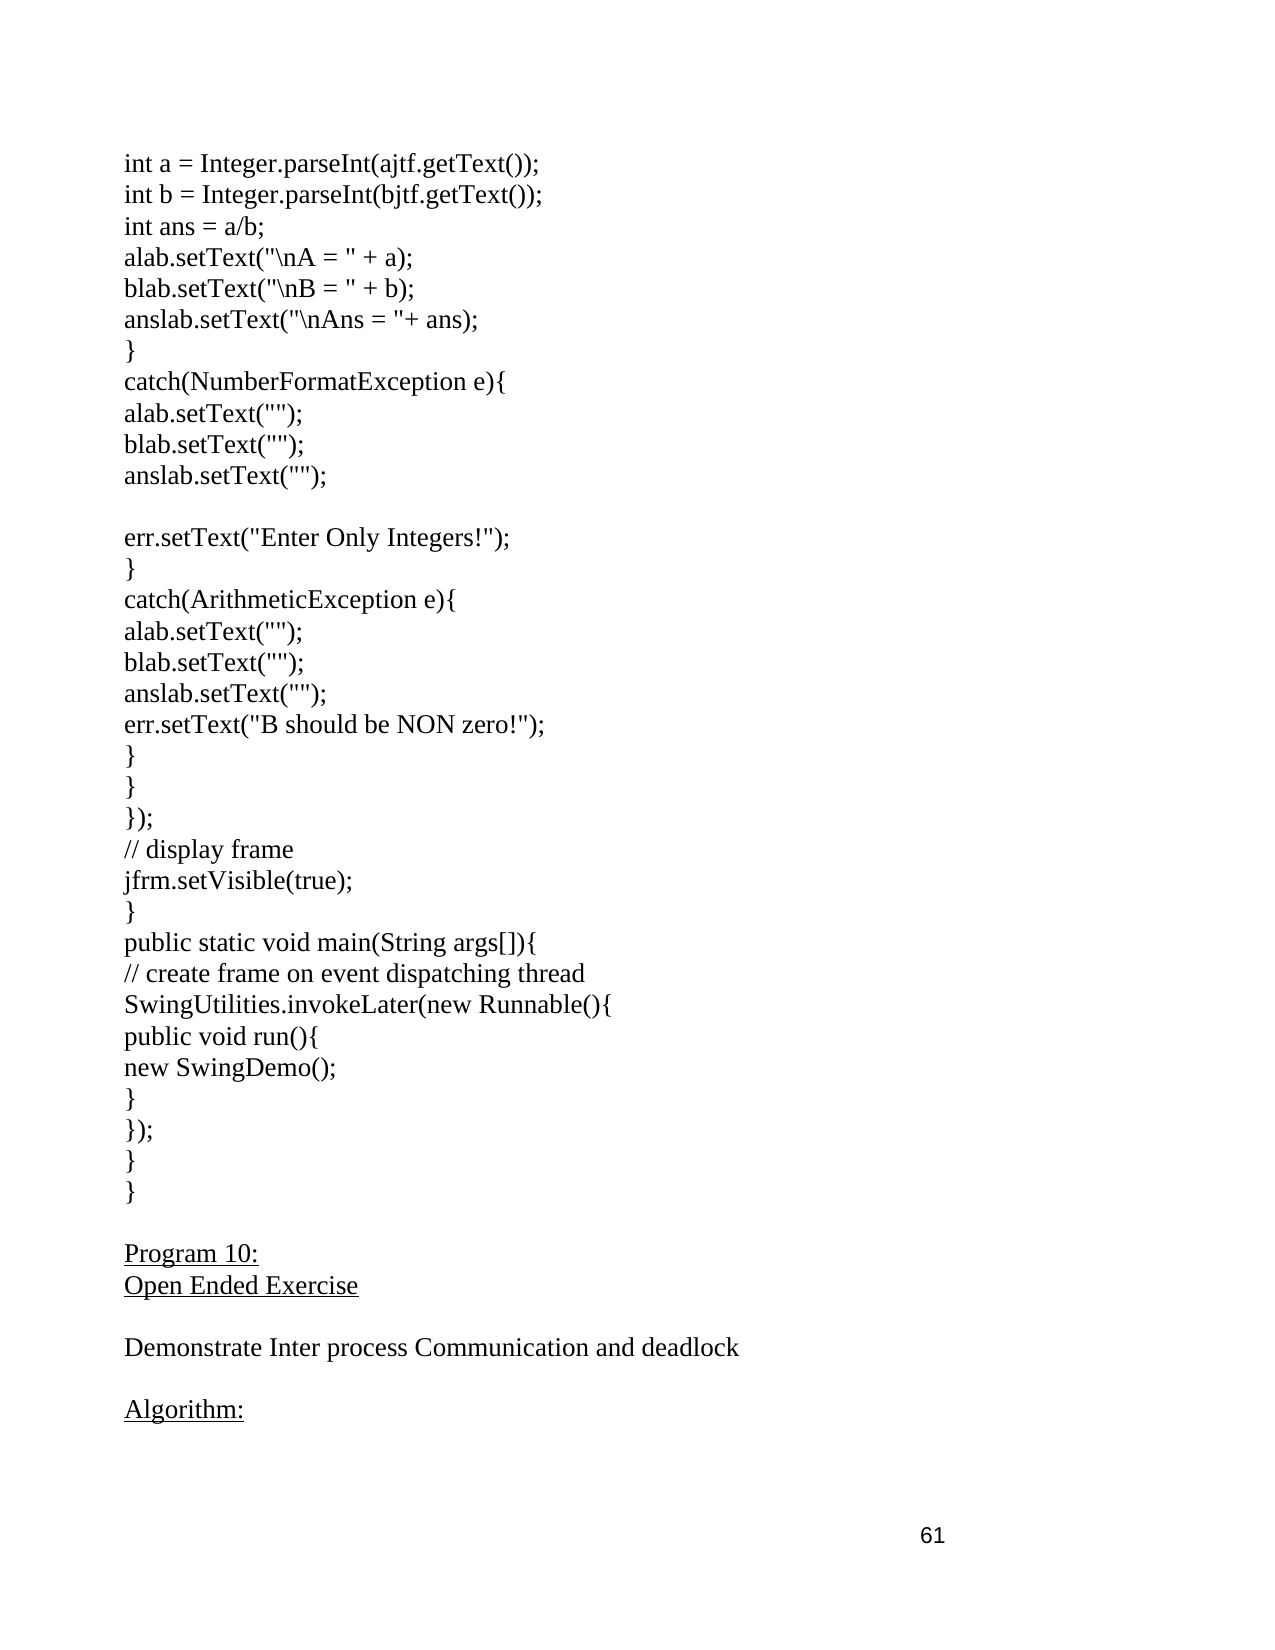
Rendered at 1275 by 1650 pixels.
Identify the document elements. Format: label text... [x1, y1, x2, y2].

text public static void main(String args[]){ [124, 926, 1236, 957]
text int a = Integer.parseInt(ajtf.getText()); [124, 147, 1236, 179]
text SwingUtilities.invokeLater(new Runnable(){ [124, 988, 1236, 1019]
text } [124, 770, 1236, 802]
text } [124, 739, 1236, 770]
text blab.setText(""); [124, 428, 1236, 459]
text int ans = a/b; [124, 210, 1236, 241]
text anslab.setText(""); [124, 677, 1236, 708]
text Open Ended Exercise [124, 1269, 1236, 1300]
text } [124, 1144, 1236, 1175]
text public void run(){ [124, 1019, 1236, 1051]
text // create frame on event dispatching thread [124, 957, 1236, 988]
text catch(NumberFormatException e){ [124, 366, 1236, 397]
text // display frame [124, 833, 1236, 864]
text err.setText("Enter Only Integers!"); [124, 521, 1236, 552]
text }); [124, 1113, 1236, 1144]
text alab.setText(""); [124, 397, 1236, 428]
text jfrm.setVisible(true); [124, 864, 1236, 895]
text alab.setText("\nA = " + a); [124, 241, 1236, 272]
text Algorithm: [124, 1393, 1236, 1424]
text int b = Integer.parseInt(bjtf.getText()); [124, 179, 1236, 210]
text catch(ArithmeticException e){ [124, 583, 1236, 615]
text } [124, 1175, 1236, 1206]
text new SwingDemo(); [124, 1051, 1236, 1082]
text Demonstrate Inter process Communication and deadlock [124, 1331, 1236, 1362]
text anslab.setText(""); [124, 459, 1236, 490]
text Program 10: [124, 1238, 1236, 1269]
text alab.setText(""); [124, 615, 1236, 646]
text } [124, 895, 1236, 926]
text } [124, 552, 1236, 583]
text blab.setText(""); [124, 646, 1236, 677]
text anslab.setText("\nAns = "+ ans); [124, 303, 1236, 334]
text } [124, 1082, 1236, 1113]
text err.setText("B should be NON zero!"); [124, 708, 1236, 739]
text }); [124, 802, 1236, 833]
text blab.setText("\nB = " + b); [124, 272, 1236, 303]
text } [124, 334, 1236, 366]
